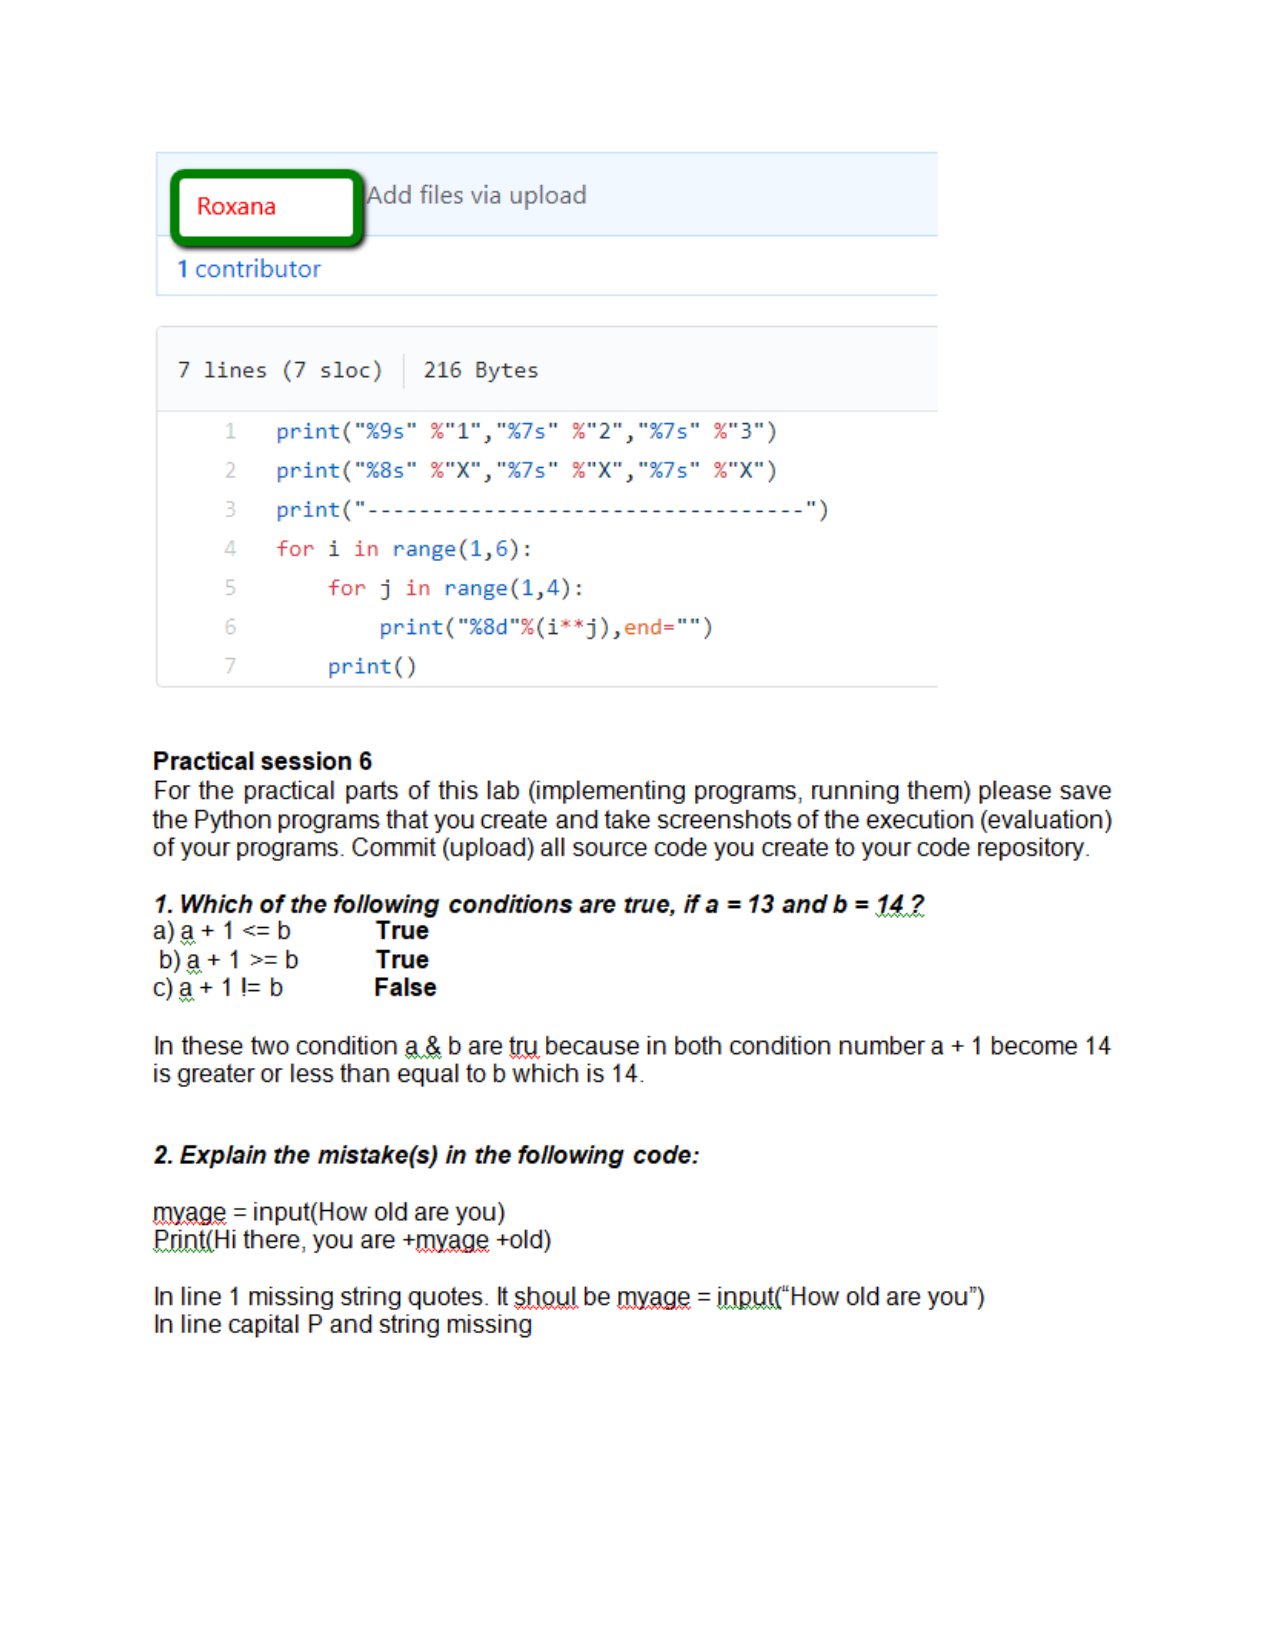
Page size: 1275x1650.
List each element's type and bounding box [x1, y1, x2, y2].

picture [150, 150, 938, 691]
picture [150, 744, 1125, 1350]
